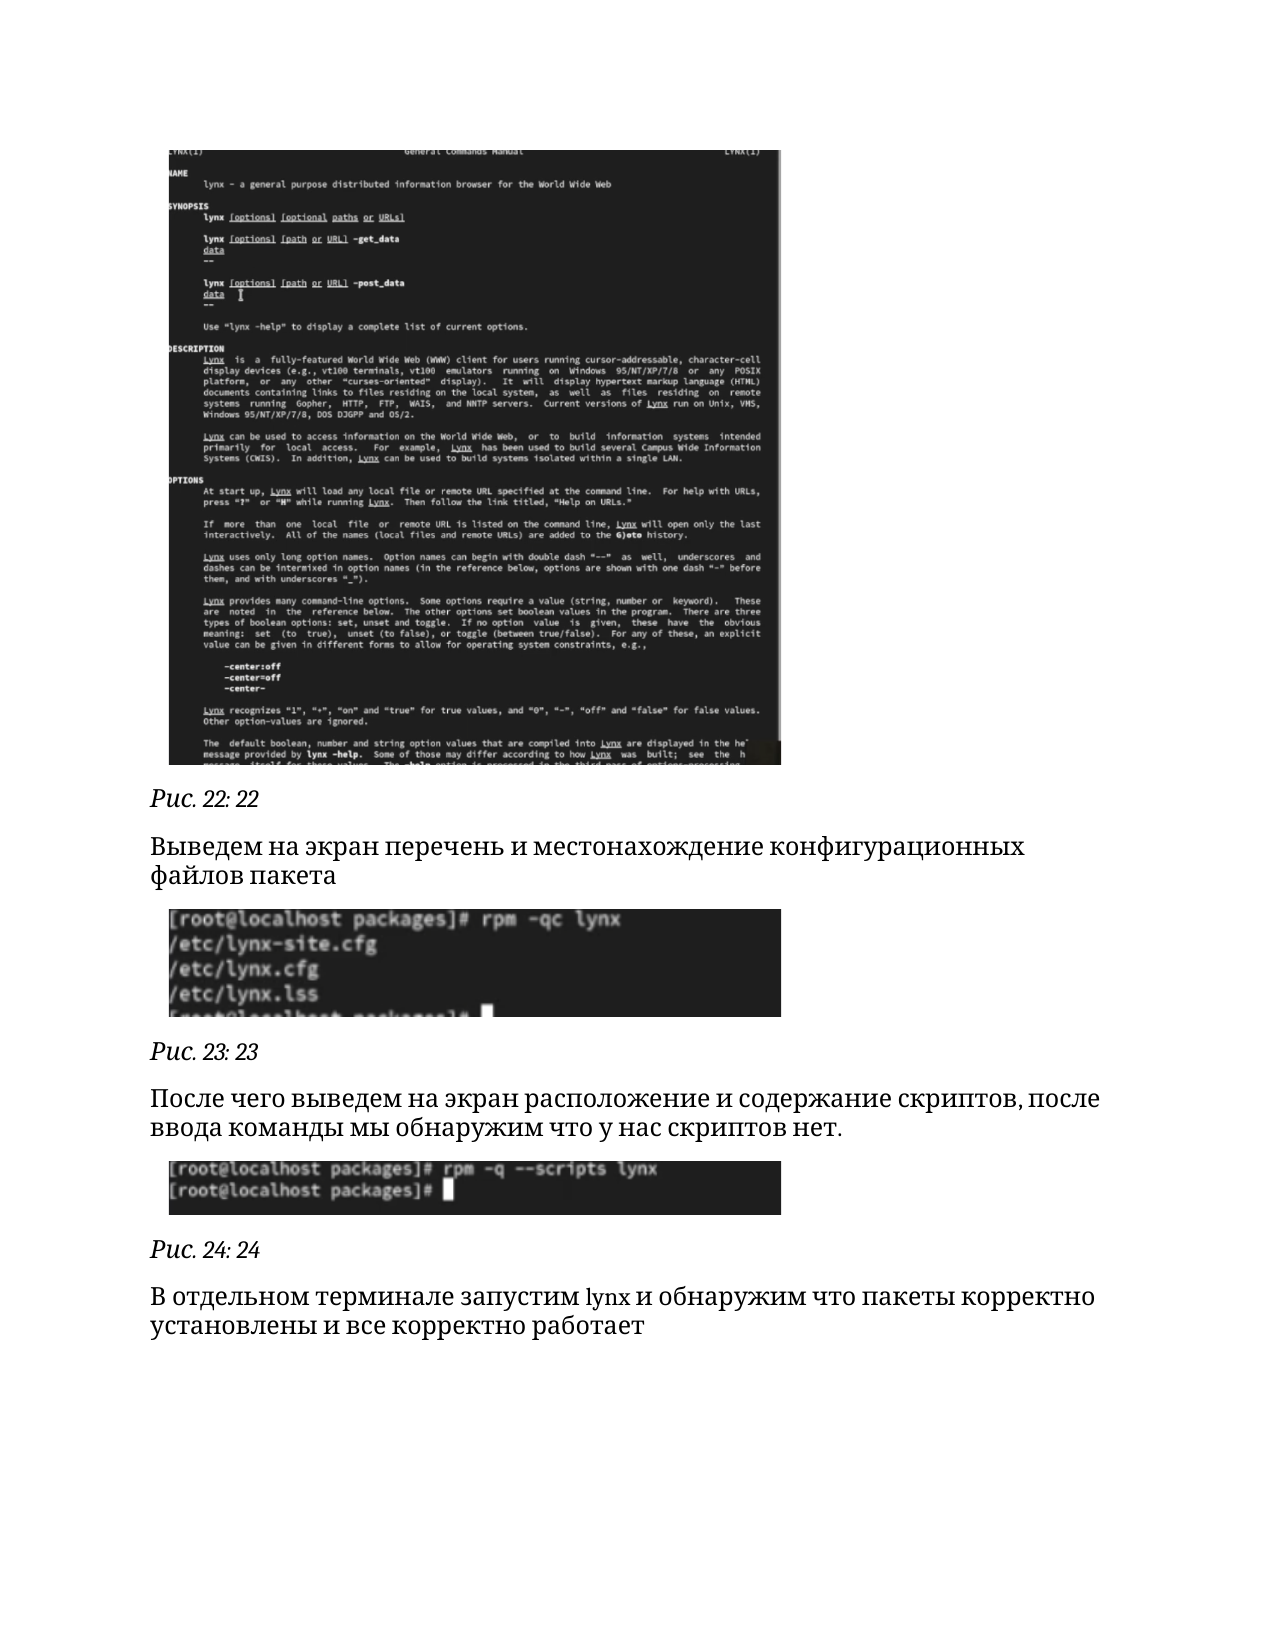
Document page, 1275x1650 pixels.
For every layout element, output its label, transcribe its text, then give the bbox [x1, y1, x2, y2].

picture [168, 909, 782, 1017]
text Рис. 24: 24 [150, 1236, 1125, 1264]
text В отдельном терминале запустим lynx и обнаружим что пакеты корректно установлены и все корректно работает [150, 1283, 1125, 1341]
picture [168, 1161, 782, 1215]
picture [168, 150, 782, 765]
text Рис. 22: 22 [150, 785, 1125, 814]
text После чего выведем на экран расположение и содержание скриптов, после ввода команды мы обнаружим что у нас скриптов нет. [150, 1085, 1125, 1142]
text Выведем на экран перечень и местонахождение конфигурационных файлов пакета [150, 833, 1125, 890]
text Рис. 23: 23 [150, 1037, 1125, 1066]
